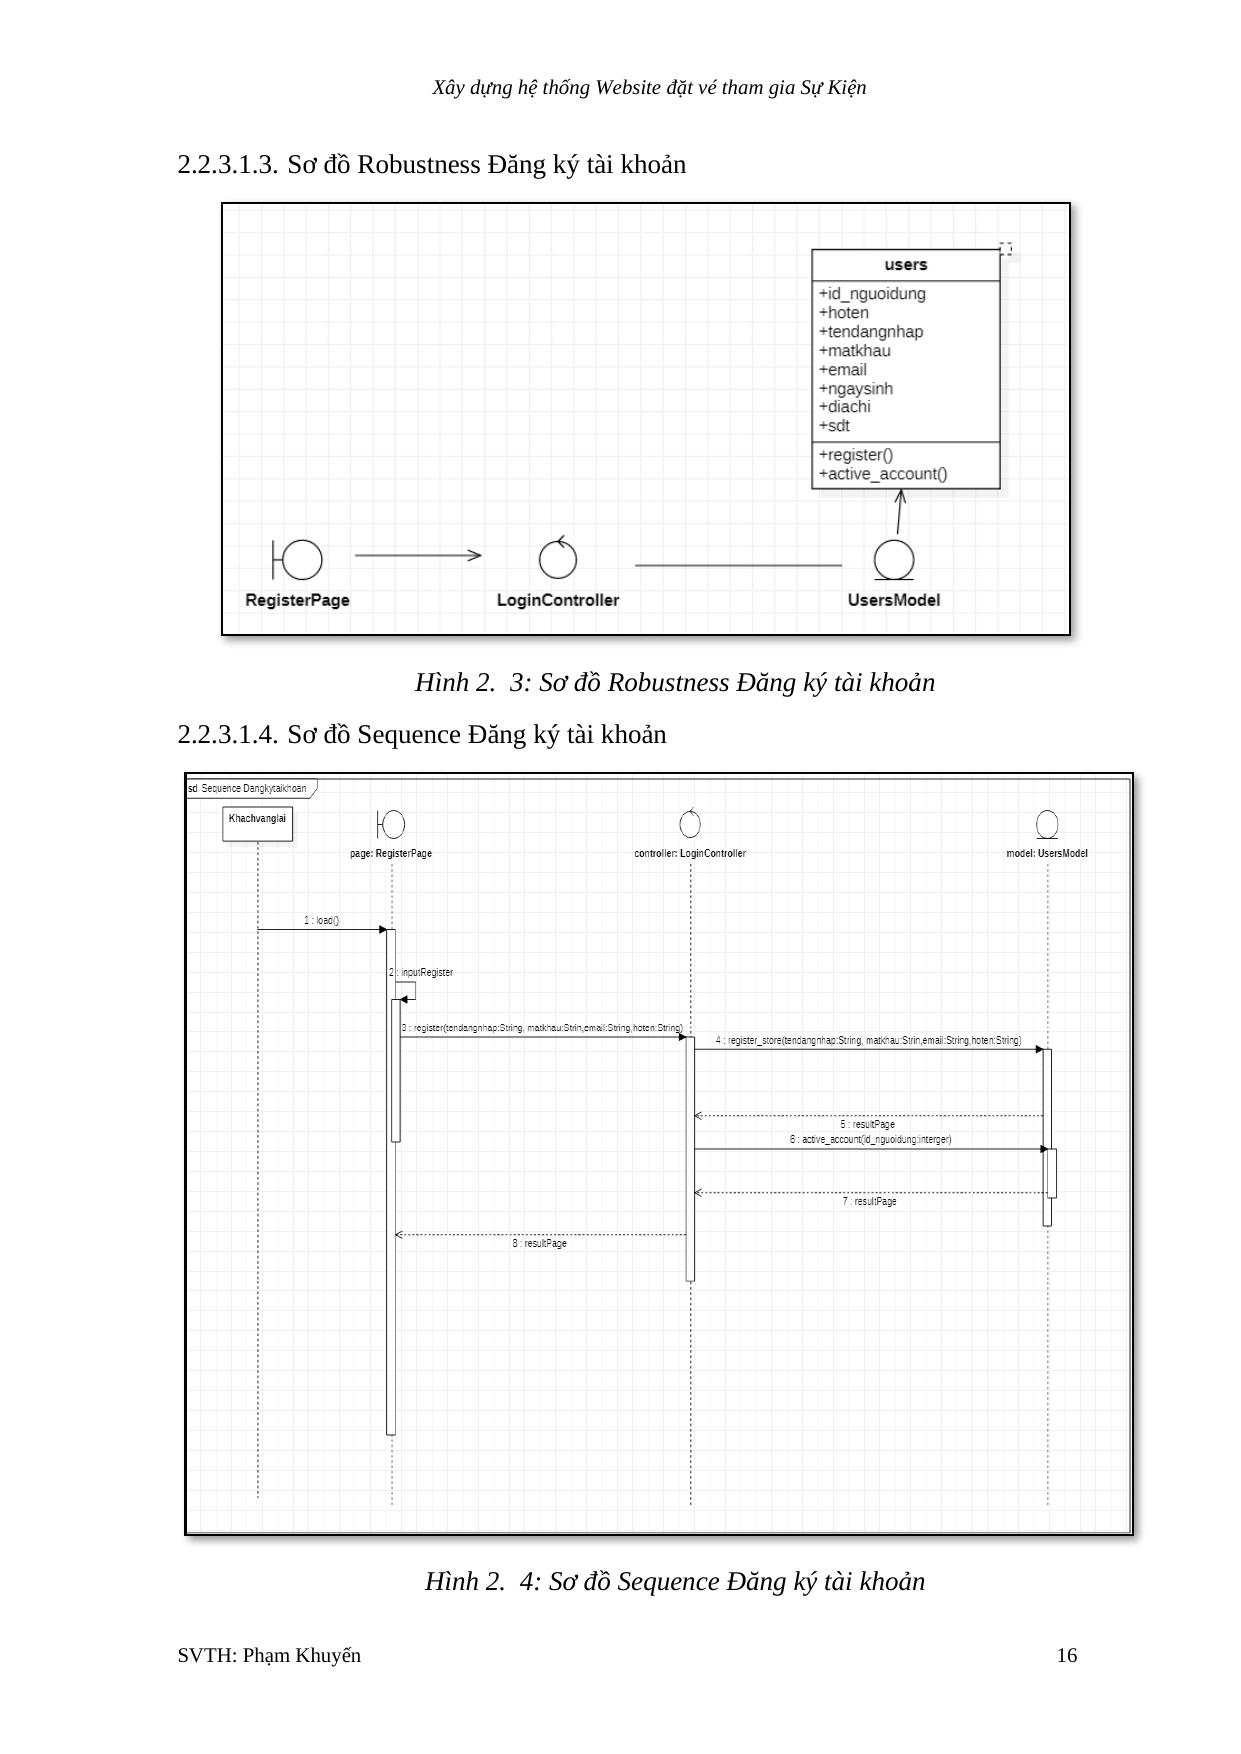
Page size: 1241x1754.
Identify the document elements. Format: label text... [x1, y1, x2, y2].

list Sơ đồ Sequence Đăng ký tài khoản [177, 718, 1122, 749]
picture [223, 204, 1069, 634]
text Hình 2. 4: Sơ đồ Sequence Đăng ký tài khoản [177, 1565, 1122, 1596]
list Sơ đồ Robustness Đăng ký tài khoản [177, 148, 1122, 179]
picture [187, 774, 1132, 1534]
text Hình 2. 3: Sơ đồ Robustness Đăng ký tài khoản [177, 666, 1122, 697]
